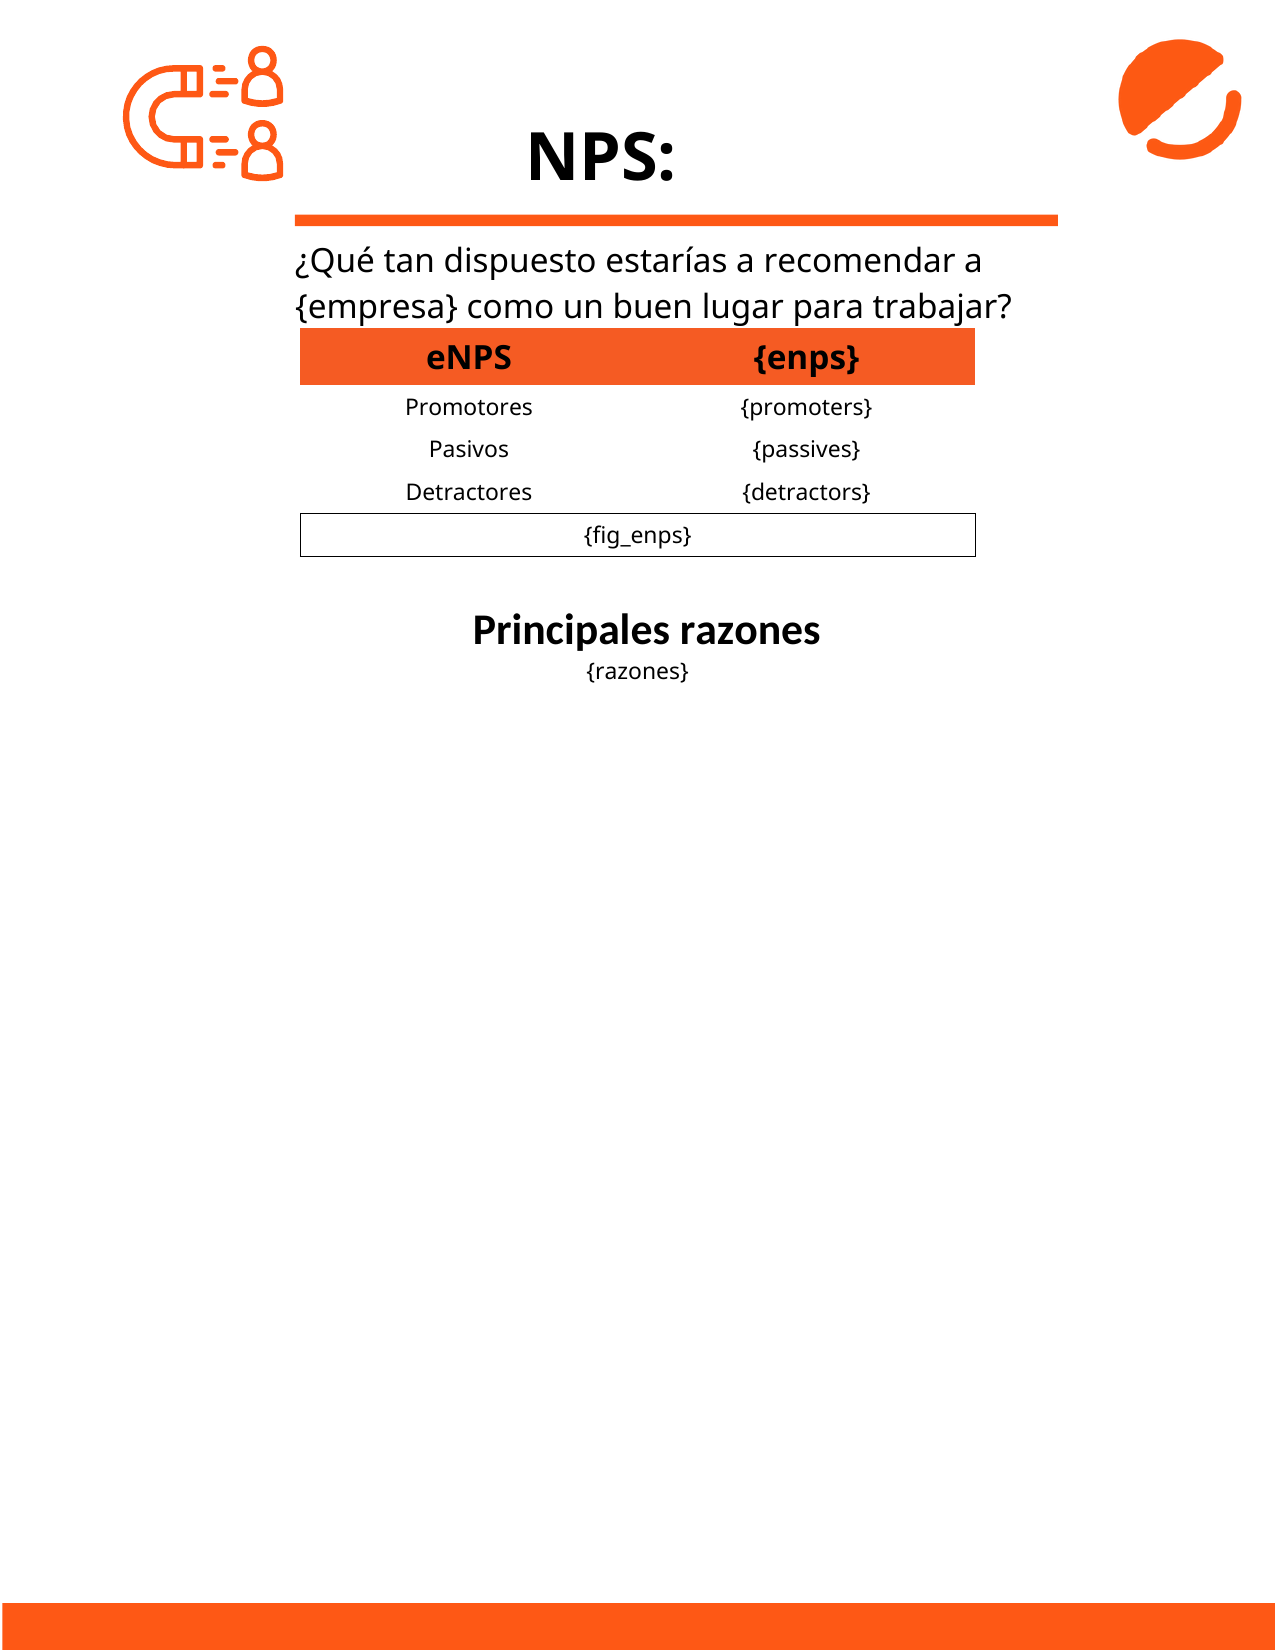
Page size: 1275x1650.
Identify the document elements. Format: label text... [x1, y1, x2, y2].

table_header eNPS [300, 328, 638, 385]
text {razones} [0, 655, 1275, 687]
table_cell Pasivos [300, 428, 638, 470]
table_cell {promoters} [638, 385, 975, 427]
picture [1111, 30, 1249, 168]
table_cell Promotores [300, 385, 638, 427]
table_header {enps} [638, 328, 975, 385]
table_cell {detractors} [638, 470, 975, 513]
subtitle Principales razones [150, 602, 1144, 655]
subtitle ¿Qué tan dispuesto estarías a recomendar a {empresa} como un buen lugar para trabajar? [295, 211, 1147, 328]
table_cell Detractores [300, 470, 638, 513]
subtitle NPS: [225, 109, 1275, 200]
table_cell {passives} [638, 428, 975, 470]
table_cell {fig_enps} [301, 514, 975, 556]
